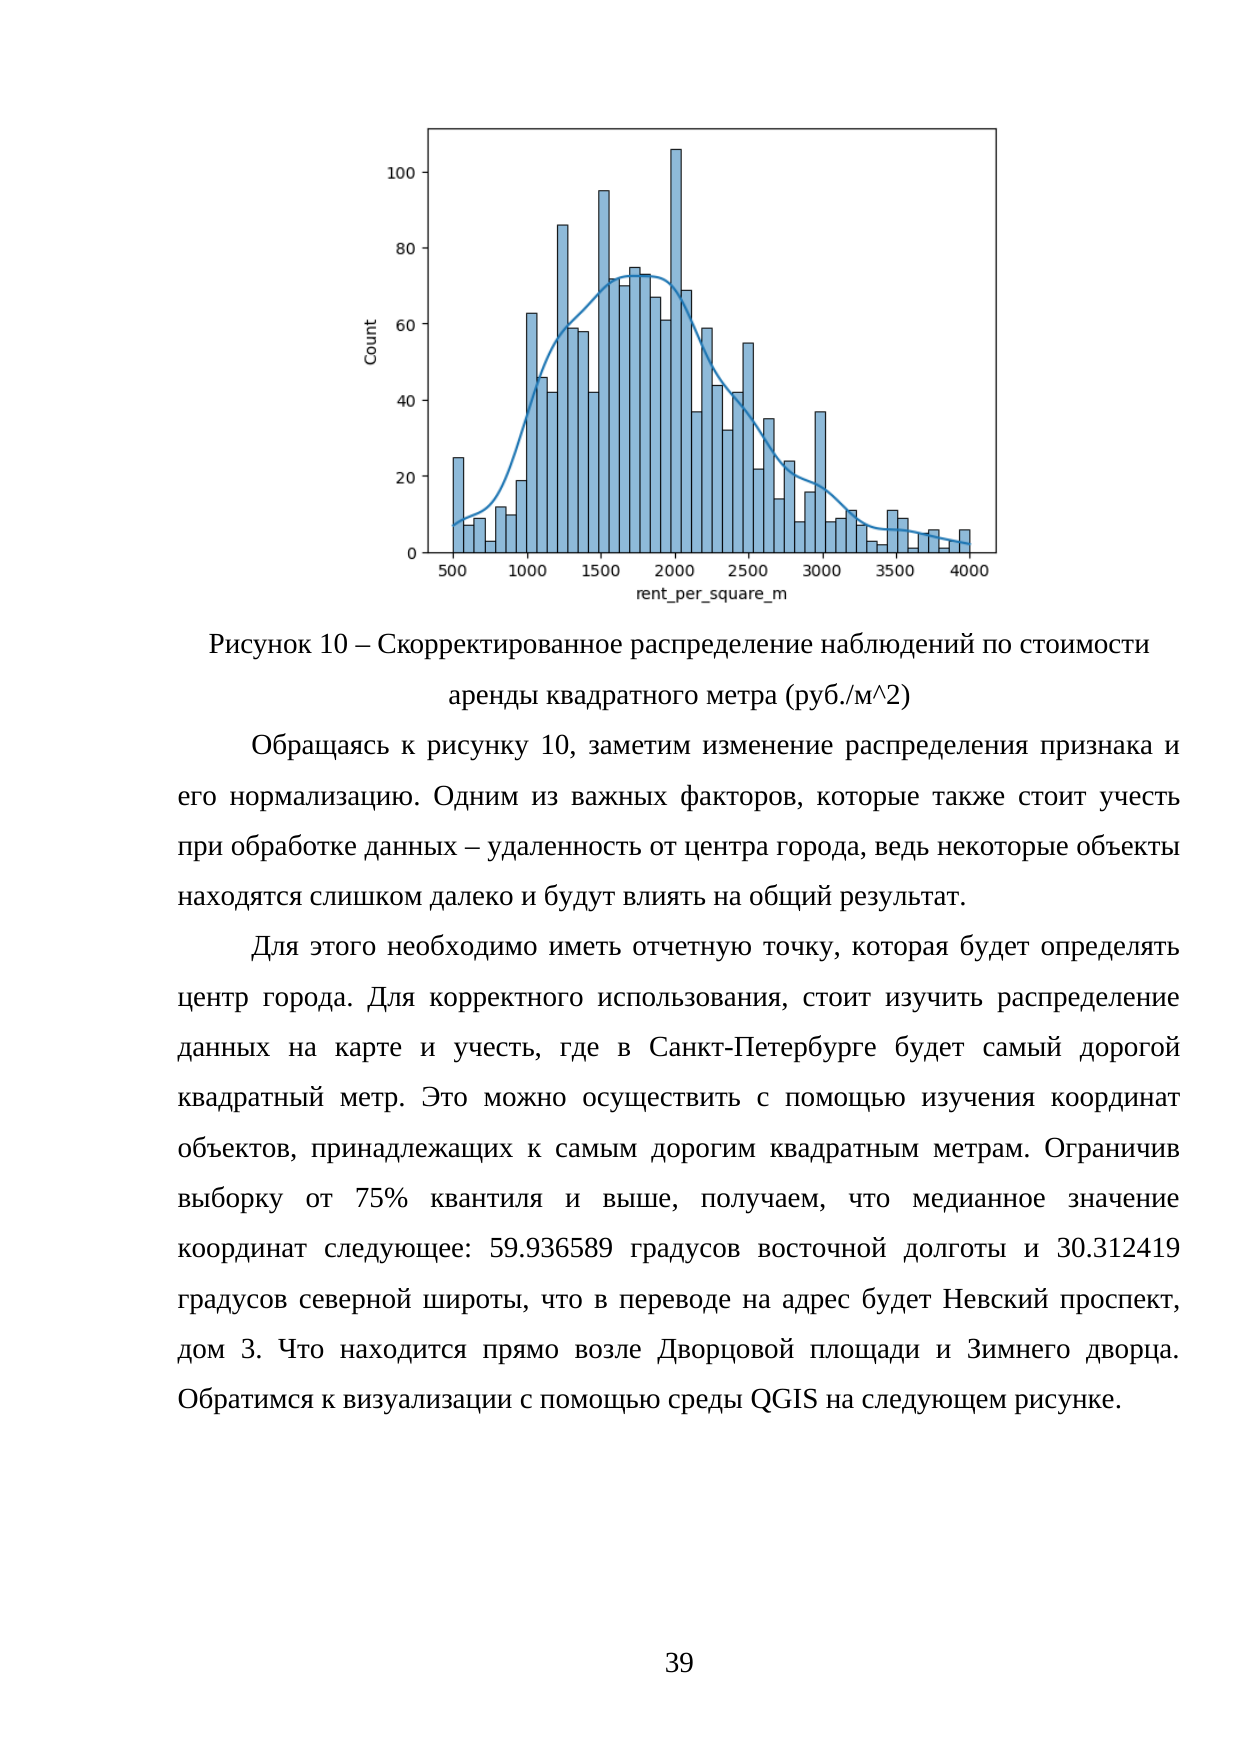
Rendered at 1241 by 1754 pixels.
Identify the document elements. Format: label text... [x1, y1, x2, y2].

text Обращаясь к рисунку 10, заметим изменение распределения признака и его нормализацию. Одним из важных факторов, которые также стоит учесть при обработке данных – удаленность от центра города, ведь некоторые объекты находятся слишком далеко и будут влиять на общий результат. [177, 727, 1181, 912]
text Для этого необходимо иметь отчетную точку, которая будет определять центр города. Для корректного использования, стоит изучить распределение данных на карте и учесть, где в Санкт-Петербурге будет самый дорогой квадратный метр. Это можно осуществить с помощью изучения координат объектов, принадлежащих к самым дорогим квадратным метрам. Ограничив выборку от 75% квантиля и выше, получаем, что медианное значение координат следующее: 59.936589 градусов восточной долготы и 30.312419 градусов северной широты, что в переводе на адрес будет Невский проспект, дом 3. Что находится прямо возле Дворцовой площади и Зимнего дворца. Обратимся к визуализации с помощью среды QGIS на следующем рисунке. [177, 928, 1181, 1415]
picture [352, 118, 1006, 613]
text Рисунок 10 – Скорректированное распределение наблюдений по стоимости аренды квадратного метра (руб./м^2) [177, 627, 1181, 711]
